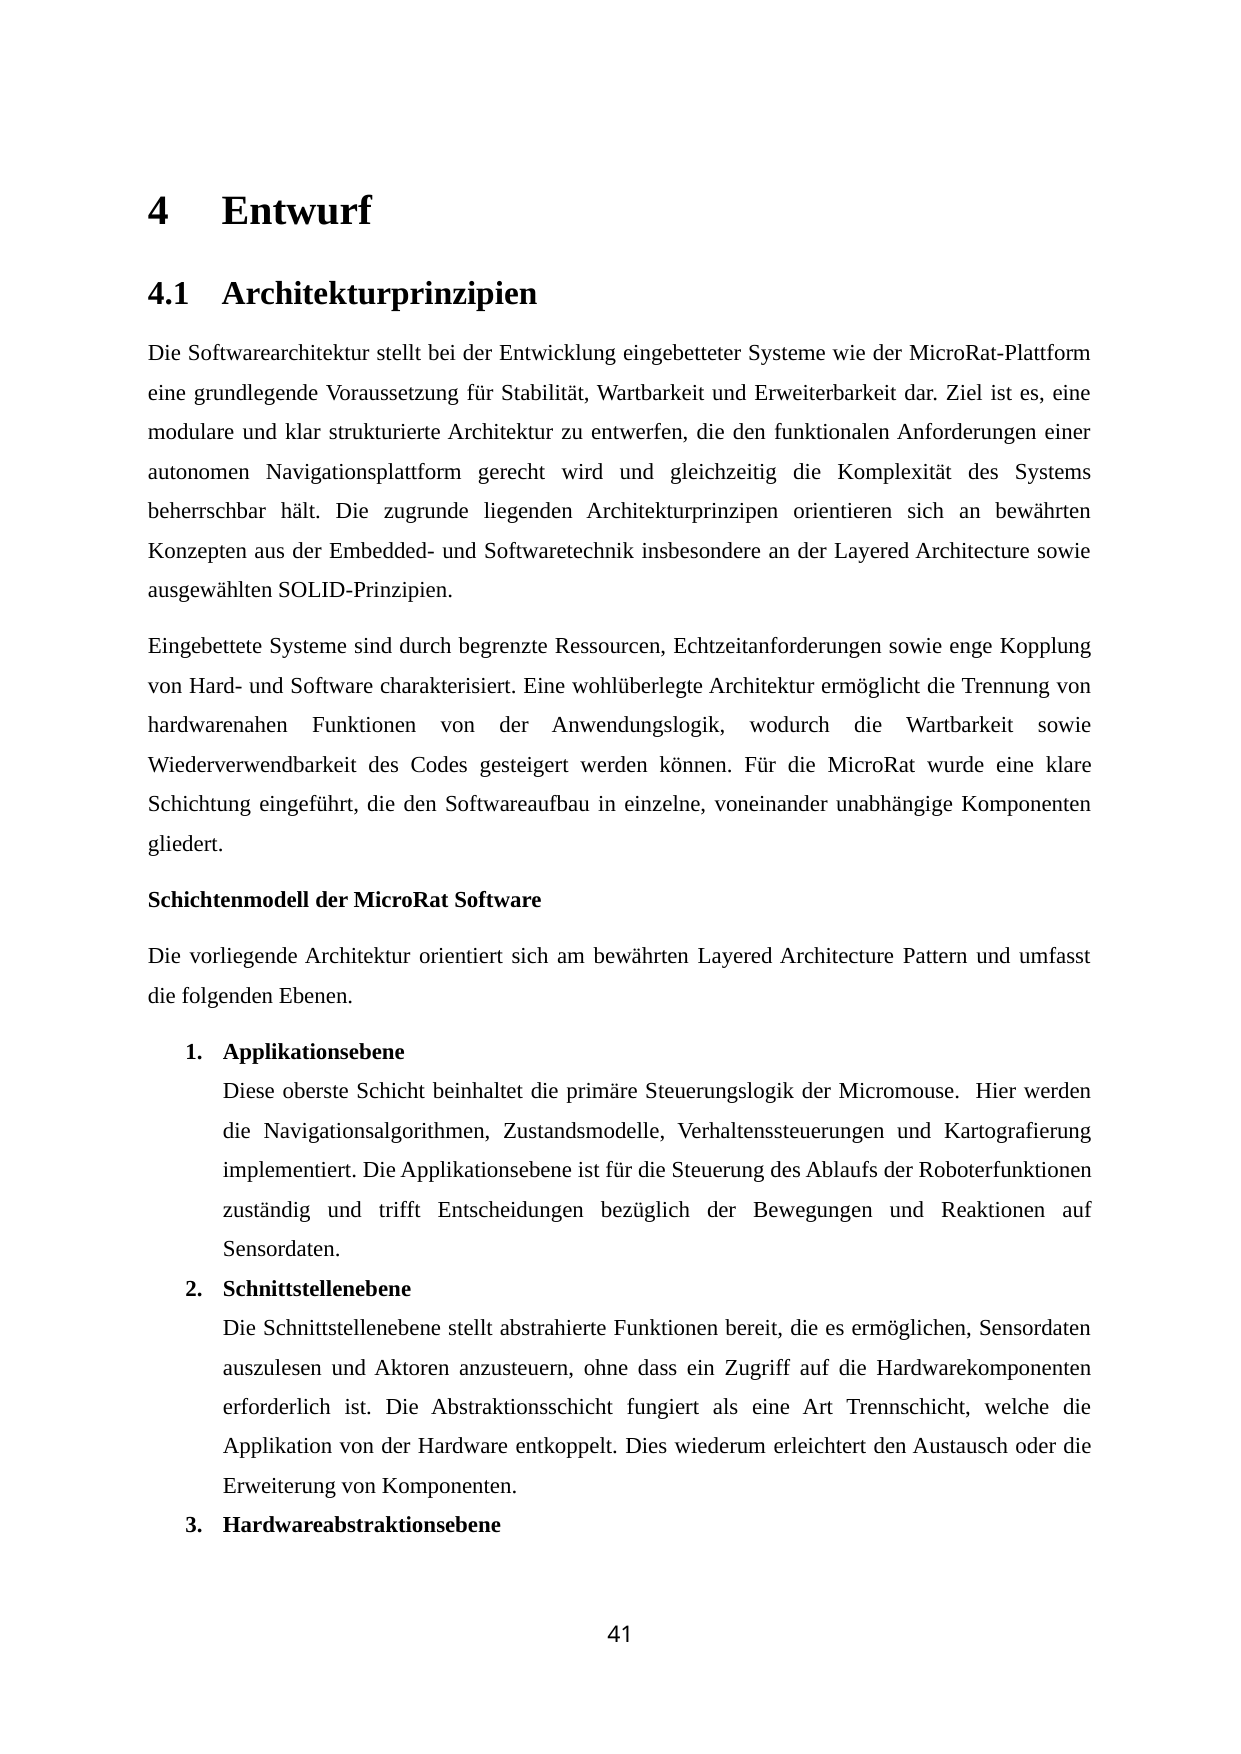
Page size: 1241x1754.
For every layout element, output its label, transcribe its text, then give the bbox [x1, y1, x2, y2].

text Die vorliegende Architektur orientiert sich am bewährten Layered Architecture Pattern und umfasst die folgenden Ebenen. [148, 942, 1093, 1008]
subtitle 4.1 Architekturprinzipien [148, 274, 1093, 312]
text Die Softwarearchitektur stellt bei der Entwicklung eingebetteter Systeme wie der MicroRat-Plattform eine grundlegende Voraussetzung für Stabilität, Wartbarkeit und Erweiterbarkeit dar. Ziel ist es, eine modulare und klar strukturierte Architektur zu entwerfen, die den funktionalen Anforderungen einer autonomen Navigationsplattform gerecht wird und gleichzeitig die Komplexität des Systems beherrschbar hält. Die zugrunde liegenden Architekturprinzipen orientieren sich an bewährten Konzepten aus der Embedded- und Softwaretechnik insbesondere an der Layered Architecture sowie ausgewählten SOLID-Prinzipien. [148, 339, 1093, 603]
list Applikationsebene [185, 1038, 1093, 1064]
text Schichtenmodell der MicroRat Software [148, 886, 1093, 912]
list Die Schnittstellenebene stellt abstrahierte Funktionen bereit, die es ermöglichen, Sensordaten auszulesen und Aktoren anzusteuern, ohne dass ein Zugriff auf die Hardwarekomponenten erforderlich ist. Die Abstraktionsschicht fungiert als eine Art Trennschicht, welche die Applikation von der Hardware entkoppelt. Dies wiederum erleichtert den Austausch oder die Erweiterung von Komponenten. [223, 1314, 1093, 1498]
list Diese oberste Schicht beinhaltet die primäre Steuerungslogik der Micromouse. Hier werden die Navigationsalgorithmen, Zustandsmodelle, Verhaltenssteuerungen und Kartografierung implementiert. Die Applikationsebene ist für die Steuerung des Ablaufs der Roboterfunktionen zuständig und trifft Entscheidungen bezüglich der Bewegungen und Reaktionen auf Sensordaten. [223, 1077, 1093, 1262]
list Schnittstellenebene [185, 1275, 1093, 1301]
subtitle 4 Entwurf [148, 185, 1093, 233]
text Eingebettete Systeme sind durch begrenzte Ressourcen, Echtzeitanforderungen sowie enge Kopplung von Hard- und Software charakterisiert. Eine wohlüberlegte Architektur ermöglicht die Trennung von hardwarenahen Funktionen von der Anwendungslogik, wodurch die Wartbarkeit sowie Wiederverwendbarkeit des Codes gesteigert werden können. Für die MicroRat wurde eine klare Schichtung eingeführt, die den Softwareaufbau in einzelne, voneinander unabhängige Komponenten gliedert. [148, 632, 1093, 856]
list Hardwareabstraktionsebene [185, 1512, 1093, 1538]
